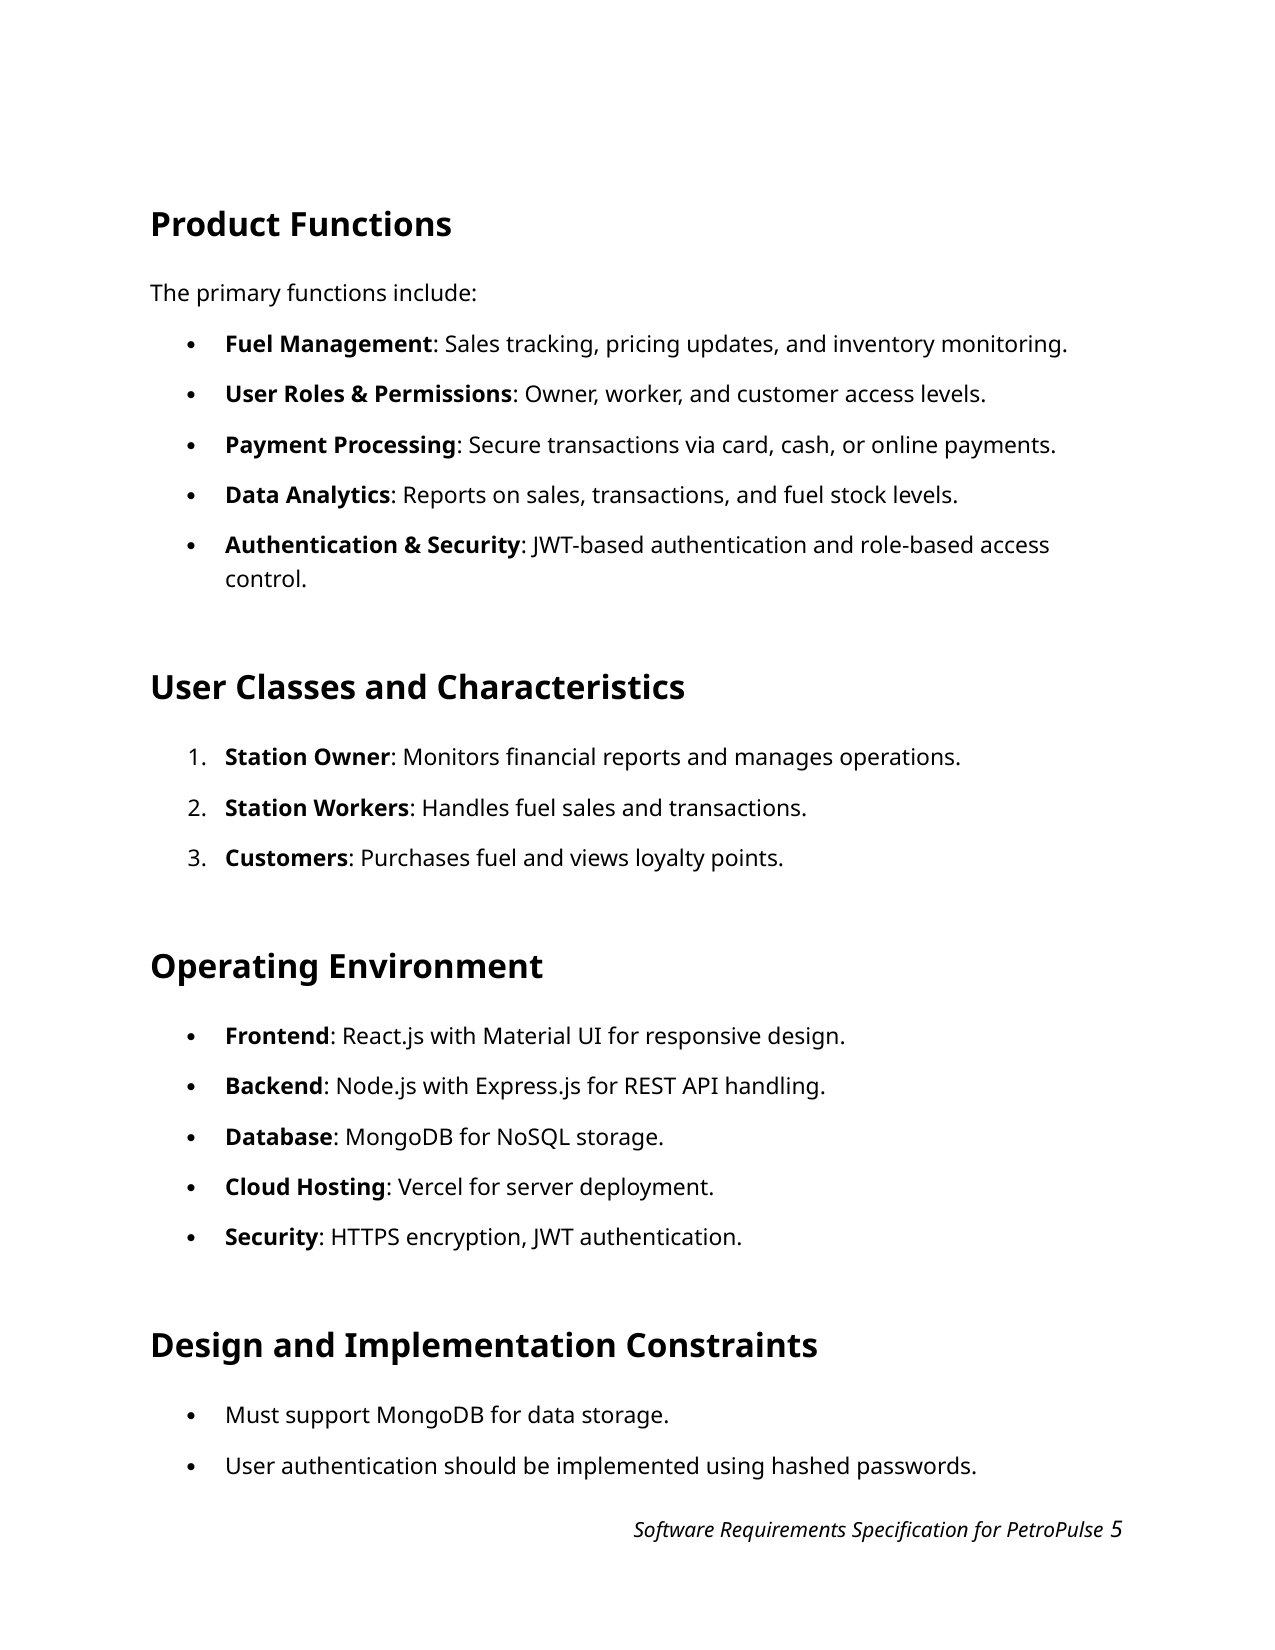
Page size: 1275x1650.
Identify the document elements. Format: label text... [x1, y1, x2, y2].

list Database: MongoDB for NoSQL storage. [187, 1121, 1125, 1152]
subtitle Product Functions [150, 200, 1125, 246]
list Customers: Purchases fuel and views loyalty points. [187, 842, 1125, 873]
subtitle Operating Environment [150, 943, 1125, 988]
list Payment Processing: Secure transactions via card, cash, or online payments. [187, 429, 1125, 460]
list Backend: Node.js with Express.js for REST API handling. [187, 1070, 1125, 1101]
list User authentication should be implemented using hashed passwords. [187, 1449, 1125, 1481]
list Frontend: React.js with Material UI for responsive design. [187, 1020, 1125, 1051]
subtitle Design and Implementation Constraints [150, 1322, 1125, 1368]
list Station Owner: Monitors financial reports and manages operations. [187, 741, 1125, 772]
list Authentication & Security: JWT-based authentication and role-based access control. [187, 529, 1125, 594]
subtitle User Classes and Characteristics [150, 664, 1125, 709]
list Data Analytics: Reports on sales, transactions, and fuel stock levels. [187, 479, 1125, 510]
list Cloud Hosting: Vercel for server deployment. [187, 1171, 1125, 1202]
list Must support MongoDB for data storage. [187, 1399, 1125, 1430]
list User Roles & Permissions: Owner, worker, and customer access levels. [187, 378, 1125, 409]
list Station Workers: Handles fuel sales and transactions. [187, 791, 1125, 823]
list Security: HTTPS encryption, JWT authentication. [187, 1221, 1125, 1253]
list Fuel Management: Sales tracking, pricing updates, and inventory monitoring. [187, 328, 1125, 359]
text The primary functions include: [150, 277, 1125, 309]
